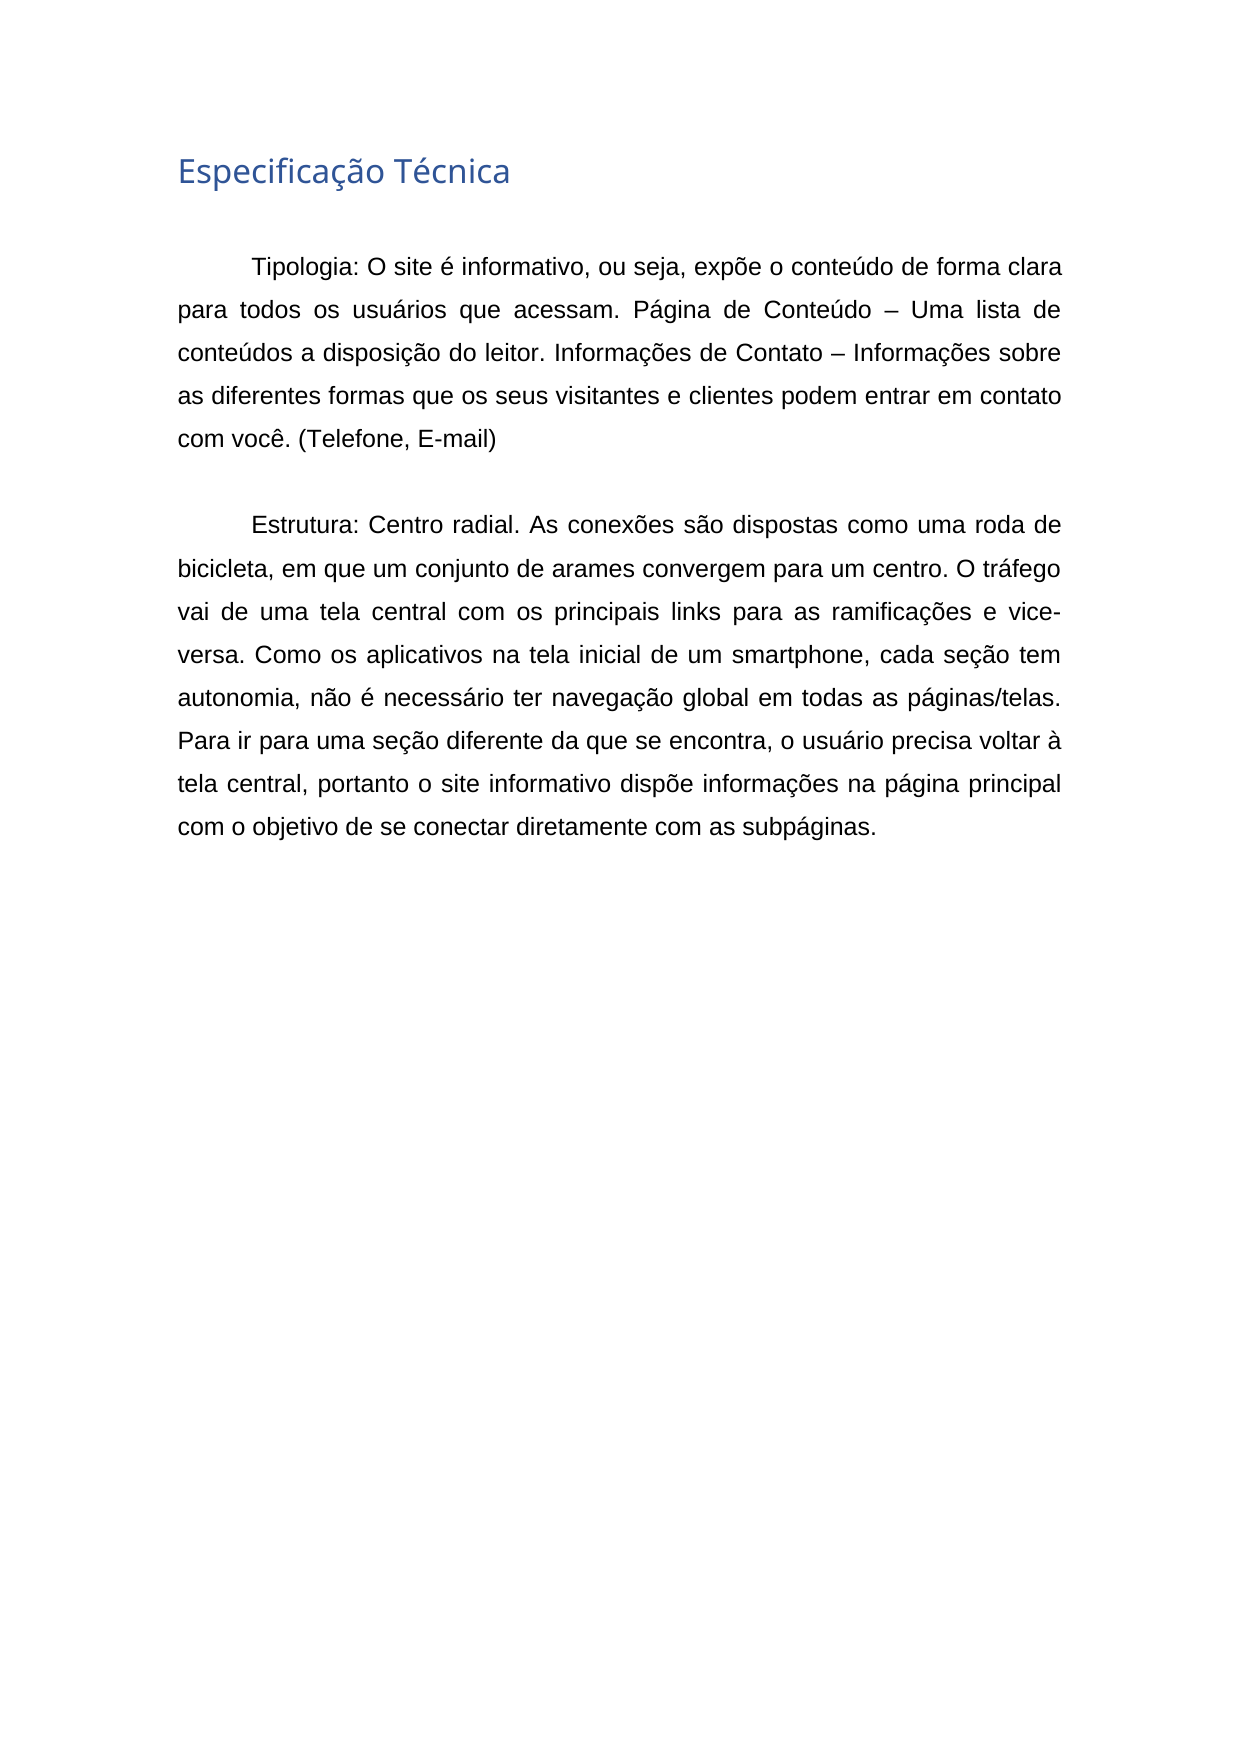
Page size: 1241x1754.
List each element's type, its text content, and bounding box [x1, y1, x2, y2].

text Estrutura: Centro radial. As conexões são dispostas como uma roda de bicicleta, em que um conjunto de arames convergem para um centro. O tráfego vai de uma tela central com os principais links para as ramificações e vice-versa. Como os aplicativos na tela inicial de um smartphone, cada seção tem autonomia, não é necessário ter navegação global em todas as páginas/telas. Para ir para uma seção diferente da que se encontra, o usuário precisa voltar à tela central, portanto o site informativo dispõe informações na página principal com o objetivo de se conectar diretamente com as subpáginas. [177, 511, 1063, 841]
subtitle Especificação Técnica [177, 148, 1063, 193]
text Tipologia: O site é informativo, ou seja, expõe o conteúdo de forma clara para todos os usuários que acessam. Página de Conteúdo – Uma lista de conteúdos a disposição do leitor. Informações de Contato – Informações sobre as diferentes formas que os seus visitantes e clientes podem entrar em contato com você. (Telefone, E-mail) [177, 252, 1063, 453]
